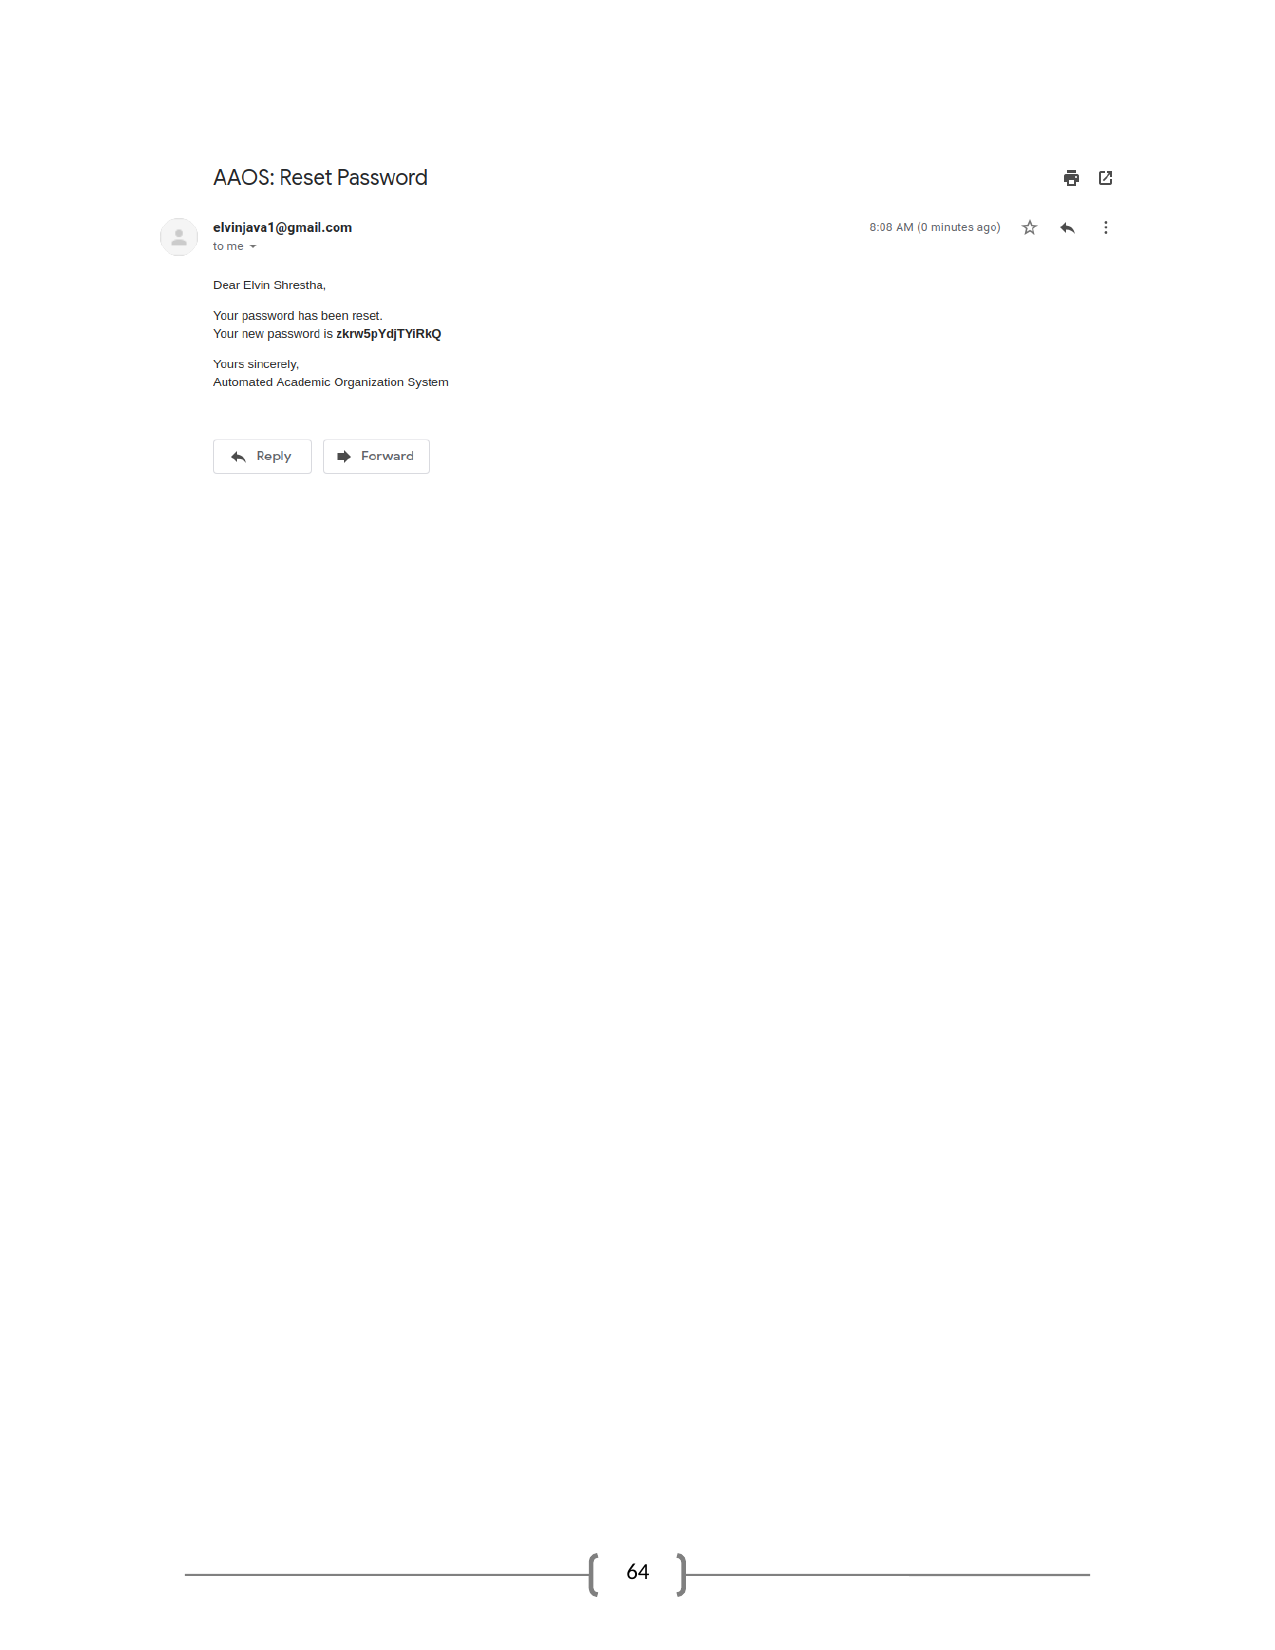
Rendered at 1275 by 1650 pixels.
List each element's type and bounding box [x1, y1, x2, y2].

picture [150, 150, 1125, 517]
